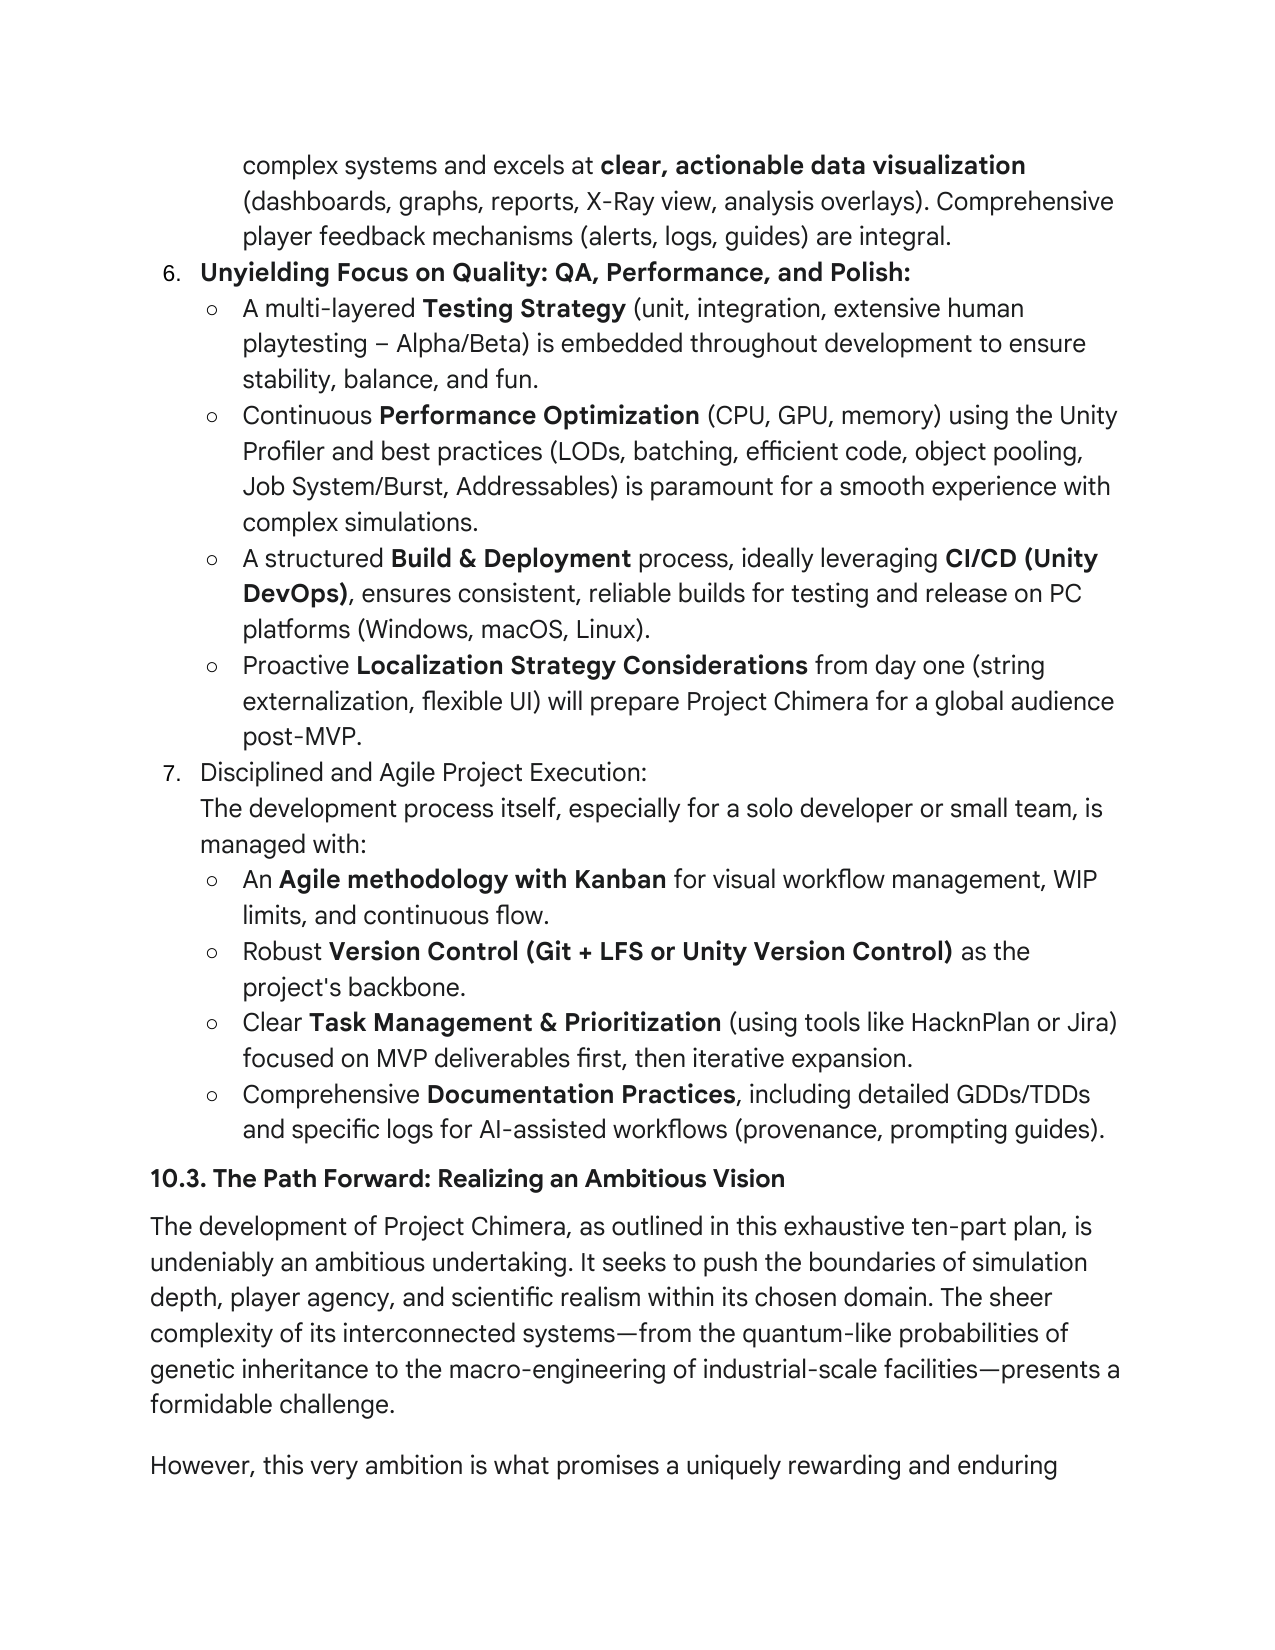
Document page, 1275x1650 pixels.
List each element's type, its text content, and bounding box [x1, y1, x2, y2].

subtitle 10.3. The Path Forward: Realizing an Ambitious Vision [150, 1163, 1125, 1194]
list Robust Version Control (Git + LFS or Unity Version Control) as the project's backbone. [205, 936, 1125, 1003]
list Disciplined and Agile Project Execution: The development process itself, especially for a solo developer or small team, is managed with: [162, 757, 1125, 860]
list Comprehensive Documentation Practices, including detailed GDDs/TDDs and specific logs for AI-assisted workflows (provenance, prompting guides). [205, 1079, 1125, 1146]
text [150, 1451, 1125, 1482]
list Continuous Performance Optimization (CPU, GPU, memory) using the Unity Profiler and best practices (LODs, batching, efficient code, object pooling, Job System/Burst, Addressables) is paramount for a smooth experience with complex simulations. [205, 400, 1125, 539]
text The development of Project Chimera, as outlined in this exhaustive ten-part plan, is undeniably an ambitious undertaking. It seeks to push the boundaries of simulation depth, player agency, and scientific realism within its chosen domain. The sheer complexity of its interconnected systems—from the quantum-like probabilities of genetic inheritance to the macro-engineering of industrial-scale facilities—presents a formidable challenge. [150, 1211, 1125, 1421]
list A structured Build & Deployment process, ideally leveraging CI/CD (Unity DevOps), ensures consistent, reliable builds for testing and release on PC platforms (Windows, macOS, Linux). [205, 543, 1125, 646]
list Proactive Localization Strategy Considerations from day one (string externalization, flexible UI) will prepare Project Chimera for a global audience post-MVP. [205, 650, 1125, 753]
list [205, 150, 1125, 253]
list An Agile methodology with Kanban for visual workflow management, WIP limits, and continuous flow. [205, 864, 1125, 932]
list Clear Task Management & Prioritization (using tools like HacknPlan or Jira) focused on MVP deliverables first, then iterative expansion. [205, 1007, 1125, 1074]
list Unyielding Focus on Quality: QA, Performance, and Polish: [162, 257, 1125, 288]
list A multi-layered Testing Strategy (unit, integration, extensive human playtesting – Alpha/Beta) is embedded throughout development to ensure stability, balance, and fun. [205, 293, 1125, 396]
